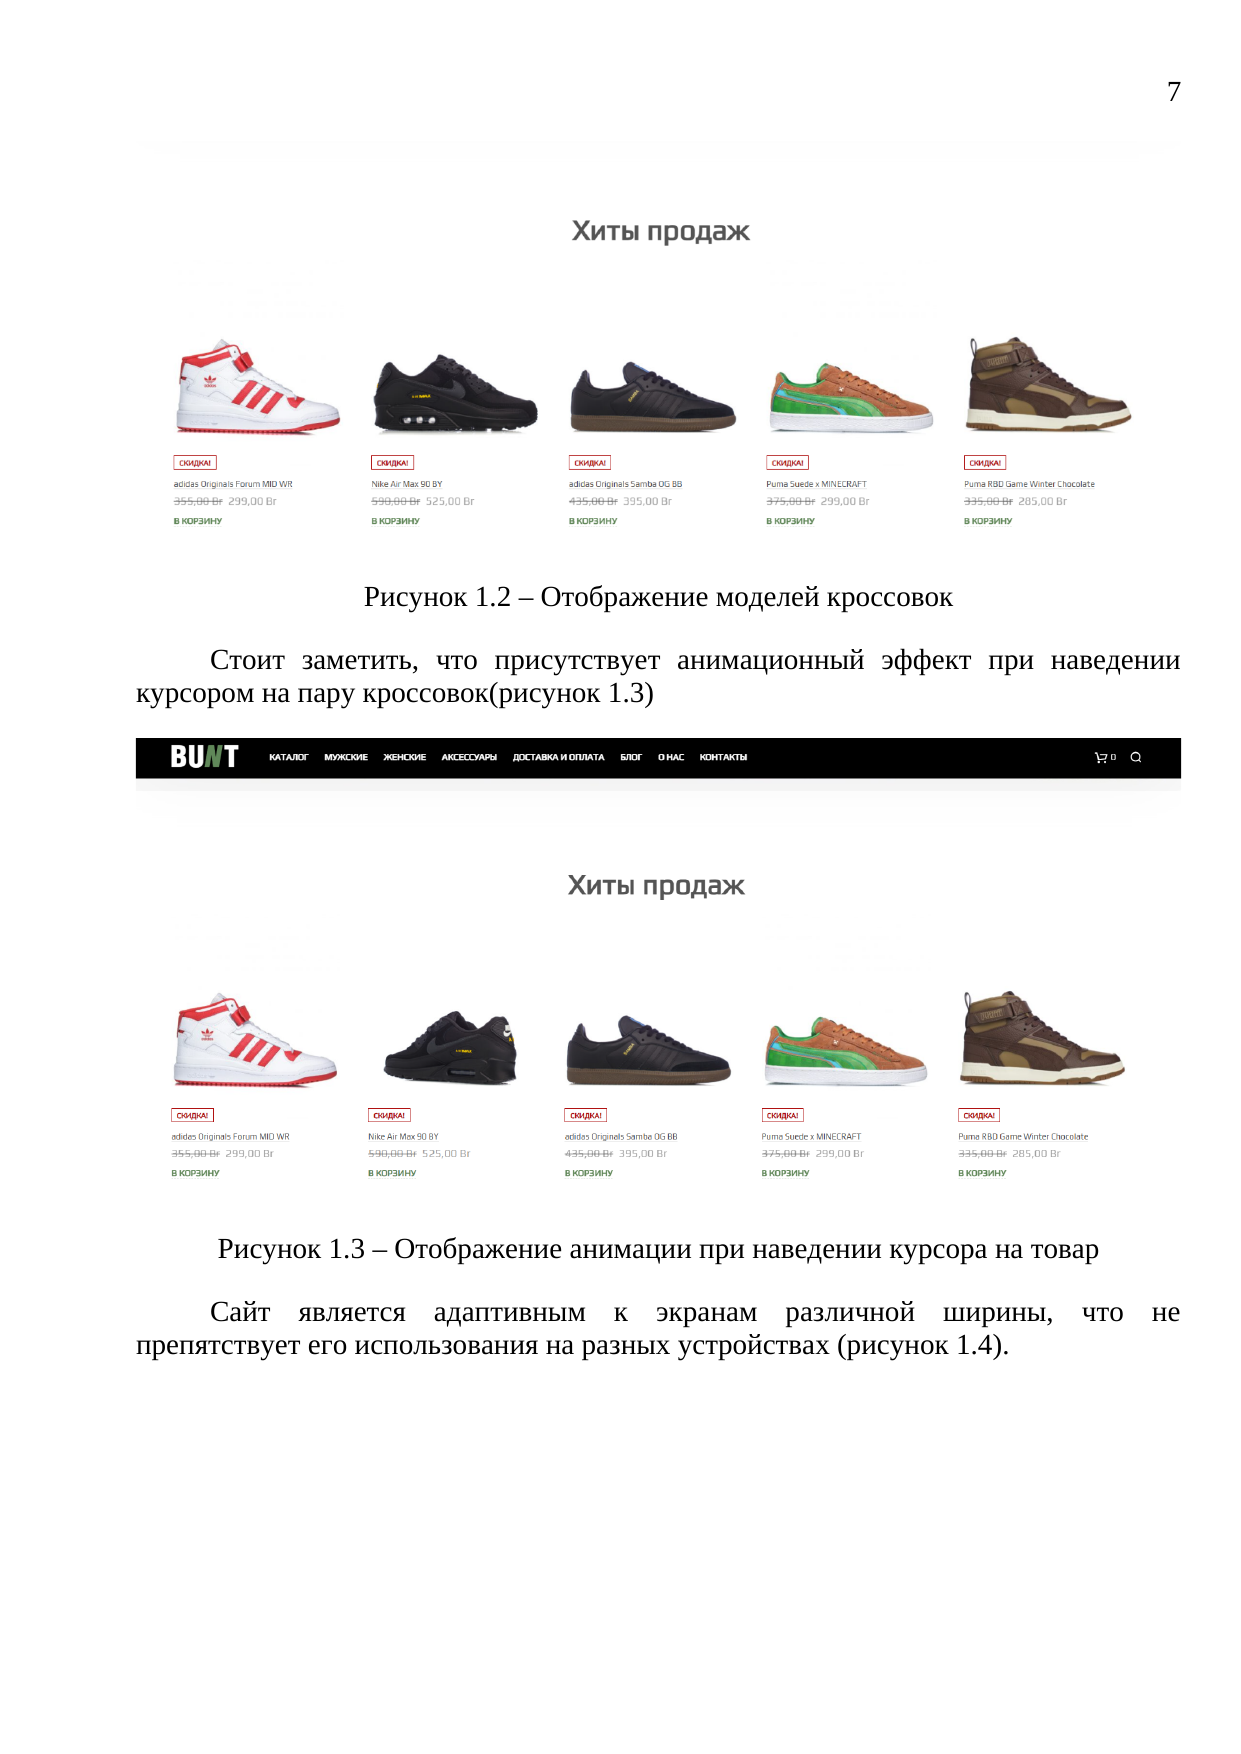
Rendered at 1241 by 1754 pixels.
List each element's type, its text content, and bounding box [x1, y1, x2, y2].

text Рисунок 1.2 – Отображение моделей кроссовок [136, 579, 1181, 613]
text Сайт является адаптивным к экранам различной ширины, что не препятствует его использования на разных устройствах (рисунок 1.4). [136, 1294, 1181, 1361]
picture [135, 738, 1182, 1202]
text Стоит заметить, что присутствует анимационный эффект при наведении курсором на пару кроссовок(рисунок 1.3) [136, 642, 1181, 709]
picture [135, 141, 1182, 551]
text Рисунок 1.3 – Отображение анимации при наведении курсора на товар [136, 1231, 1181, 1265]
